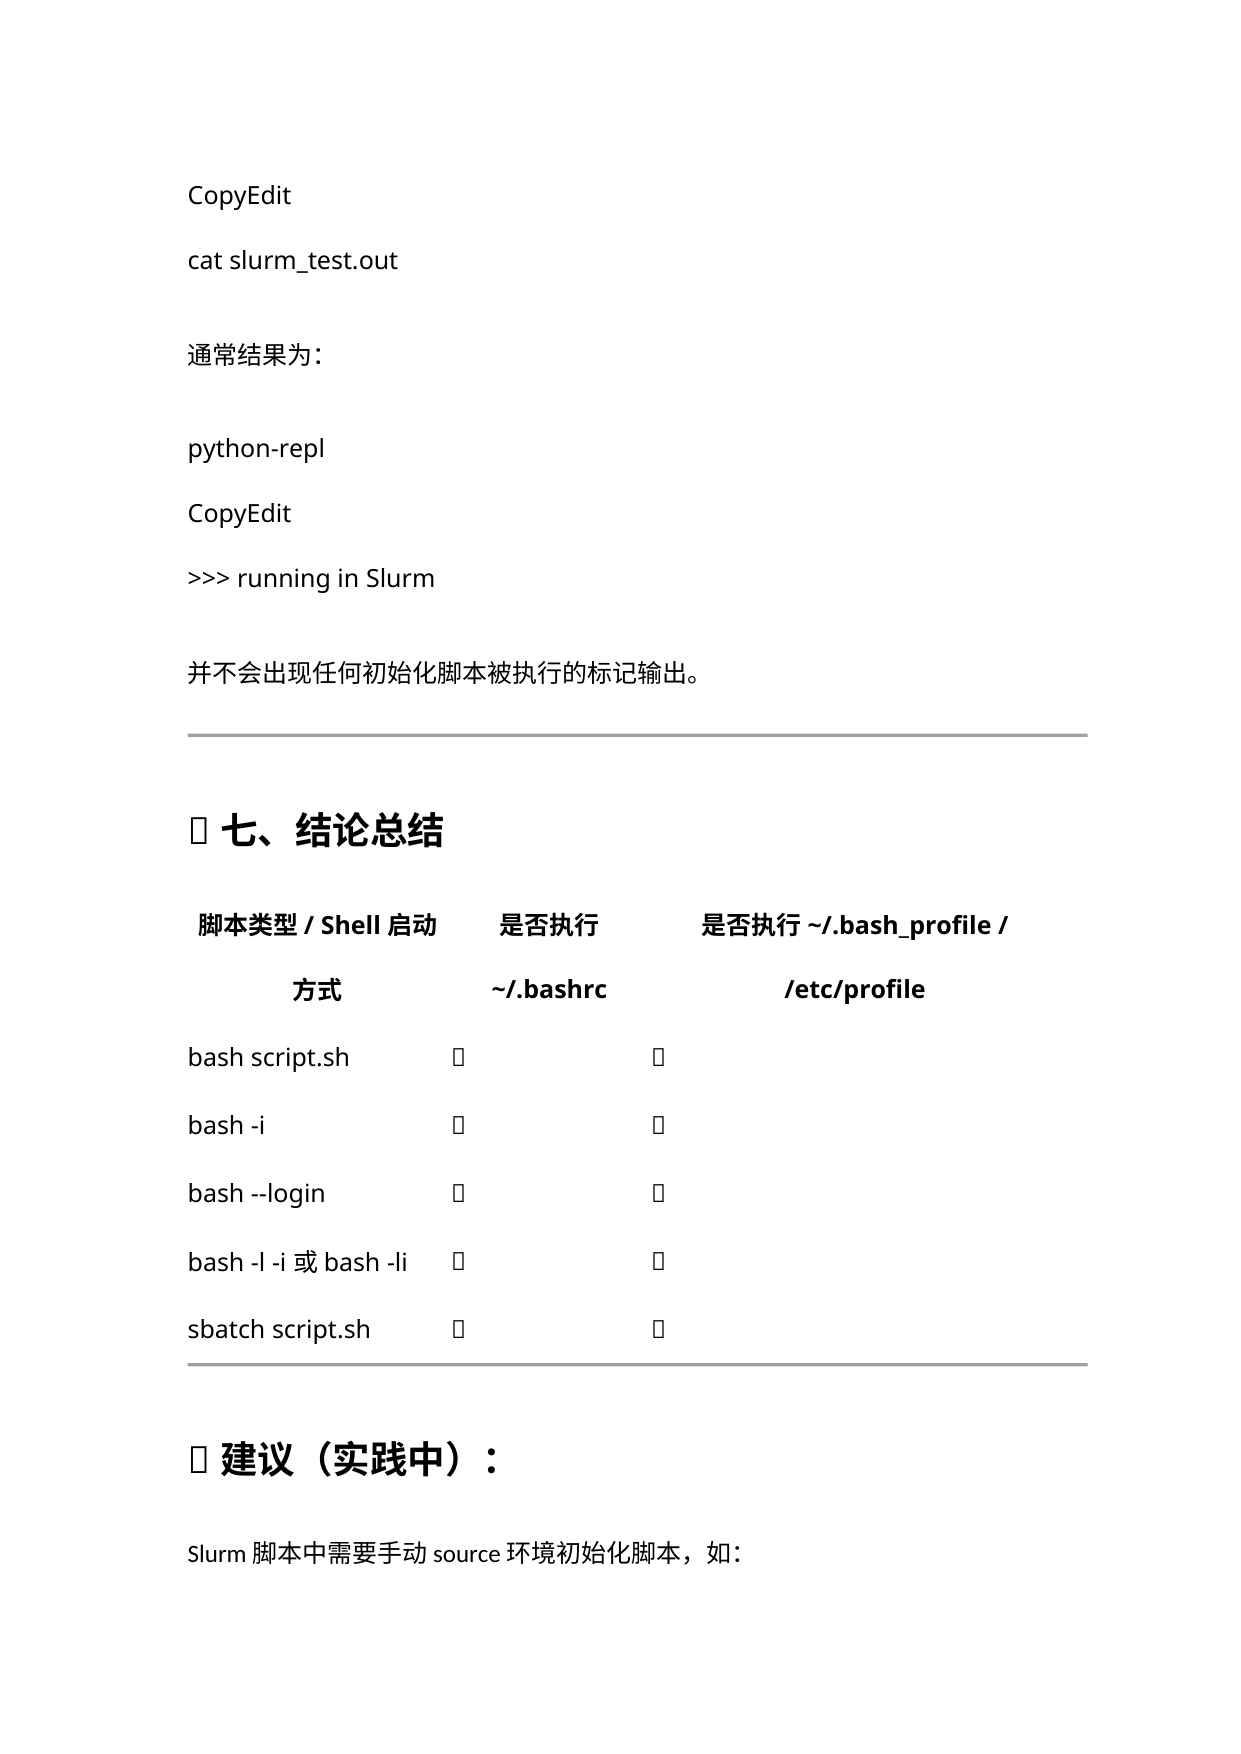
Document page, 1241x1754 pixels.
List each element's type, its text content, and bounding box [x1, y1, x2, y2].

table_cell bash -i [186, 1091, 449, 1159]
text CopyEdit [187, 480, 1053, 545]
table_cell ❌ [449, 1159, 649, 1227]
text 通常结果为： [187, 321, 1053, 386]
table_cell ✅ [449, 1227, 649, 1295]
table_header 脚本类型 / Shell 启动方式 [186, 890, 449, 1023]
text Slurm 脚本中需要手动 source 环境初始化脚本，如： [187, 1519, 1053, 1584]
table_cell ✅ [649, 1227, 1061, 1295]
table_cell ✅ [649, 1159, 1061, 1227]
text CopyEdit [187, 162, 1053, 227]
table_cell ❌ [649, 1295, 1061, 1363]
subtitle ✅ 建议（实践中）： [187, 1425, 1053, 1490]
table_cell bash -l -i 或 bash -li [186, 1227, 449, 1295]
subtitle ✅ 七、结论总结 [187, 795, 1053, 860]
text python-repl [187, 415, 1053, 480]
table_cell sbatch script.sh [186, 1295, 449, 1363]
table_cell ❌ [449, 1295, 649, 1363]
text >>> running in Slurm [187, 545, 1053, 610]
table_cell bash script.sh [186, 1023, 449, 1091]
table_cell bash --login [186, 1159, 449, 1227]
text 并不会出现任何初始化脚本被执行的标记输出。 [187, 639, 1053, 704]
table_cell ✅ [449, 1091, 649, 1159]
table_cell ❌ [649, 1023, 1061, 1091]
table_header 是否执行 ~/.bashrc [449, 890, 649, 1023]
table_cell ❌ [449, 1023, 649, 1091]
table_cell ❌ [649, 1091, 1061, 1159]
table_header 是否执行 ~/.bash_profile / /etc/profile [649, 890, 1061, 1023]
text cat slurm_test.out [187, 227, 1053, 292]
